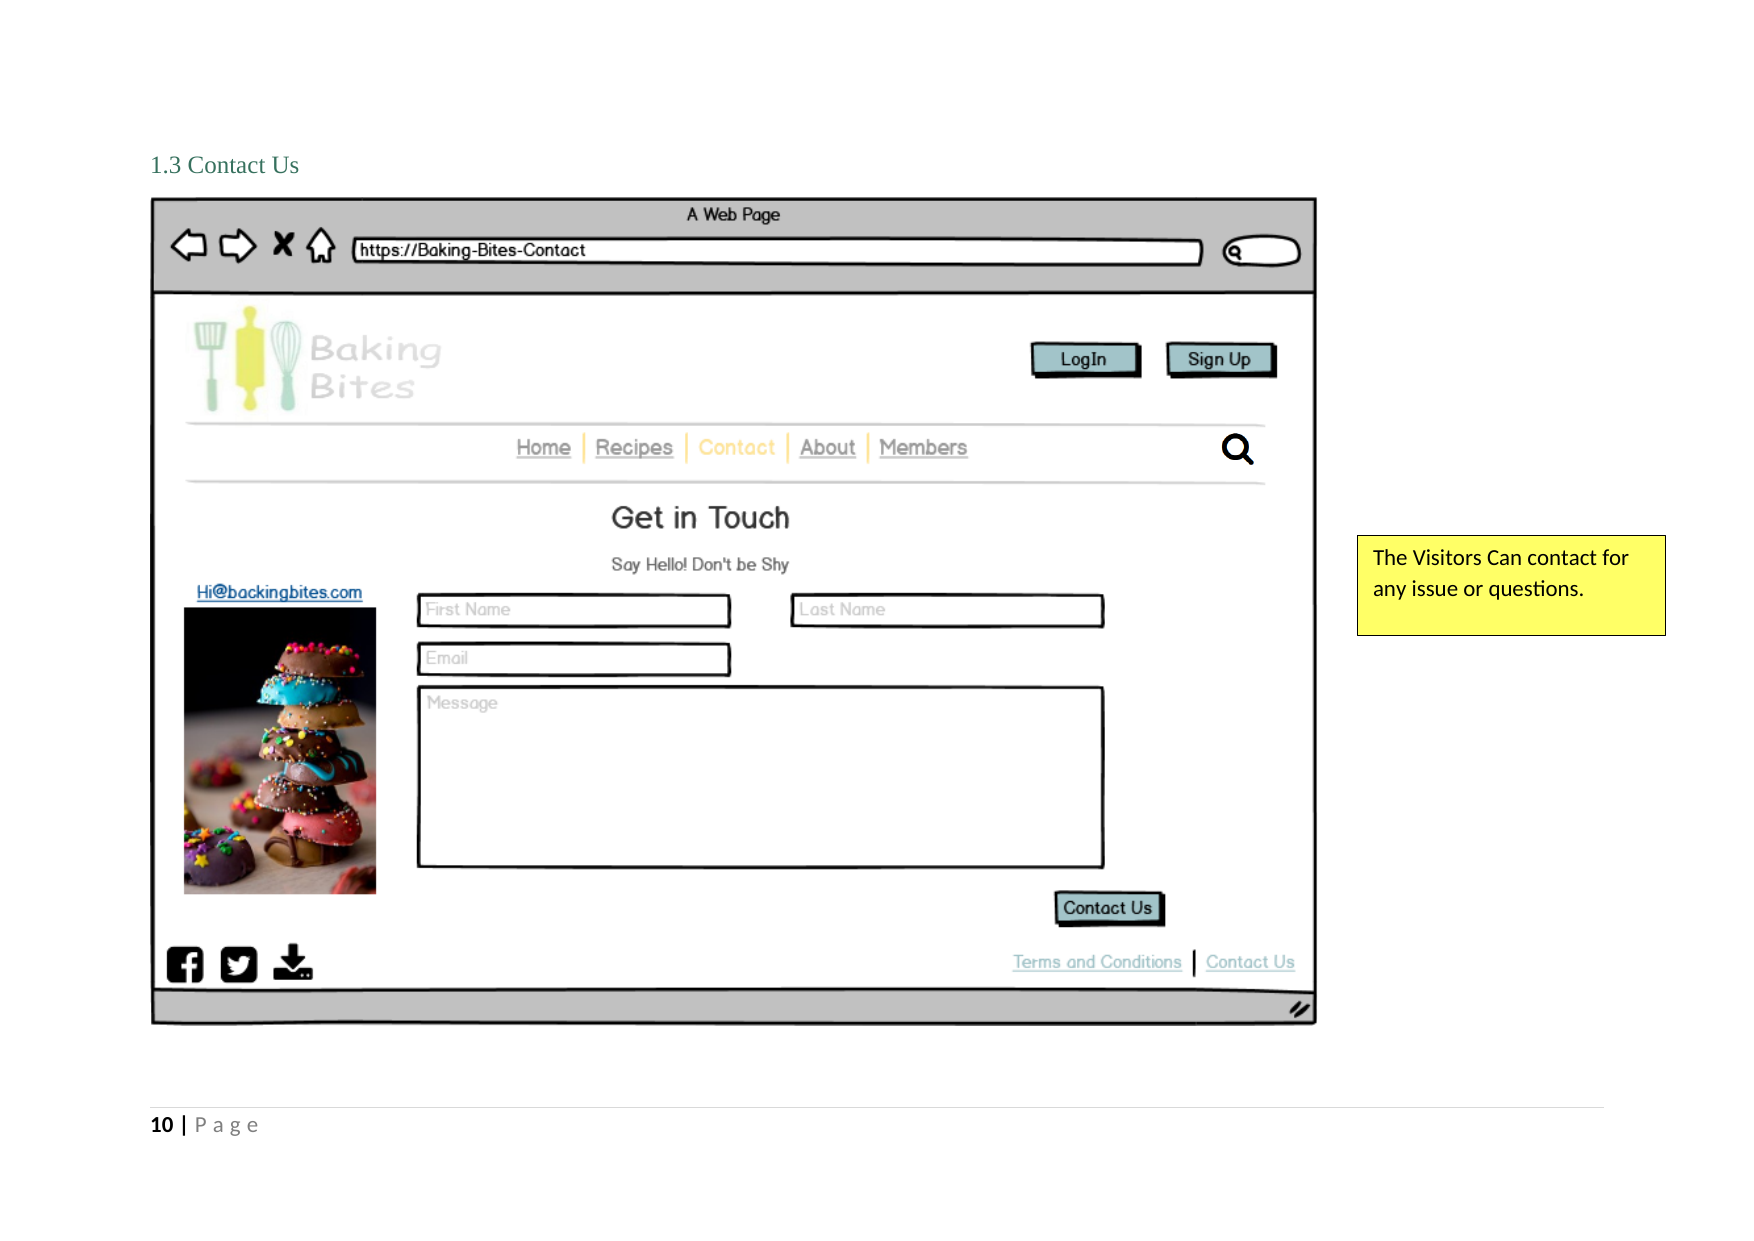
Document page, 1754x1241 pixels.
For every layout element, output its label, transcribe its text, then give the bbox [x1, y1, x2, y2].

text 1.3 Contact Us [150, 150, 1604, 179]
picture [150, 197, 1318, 1026]
